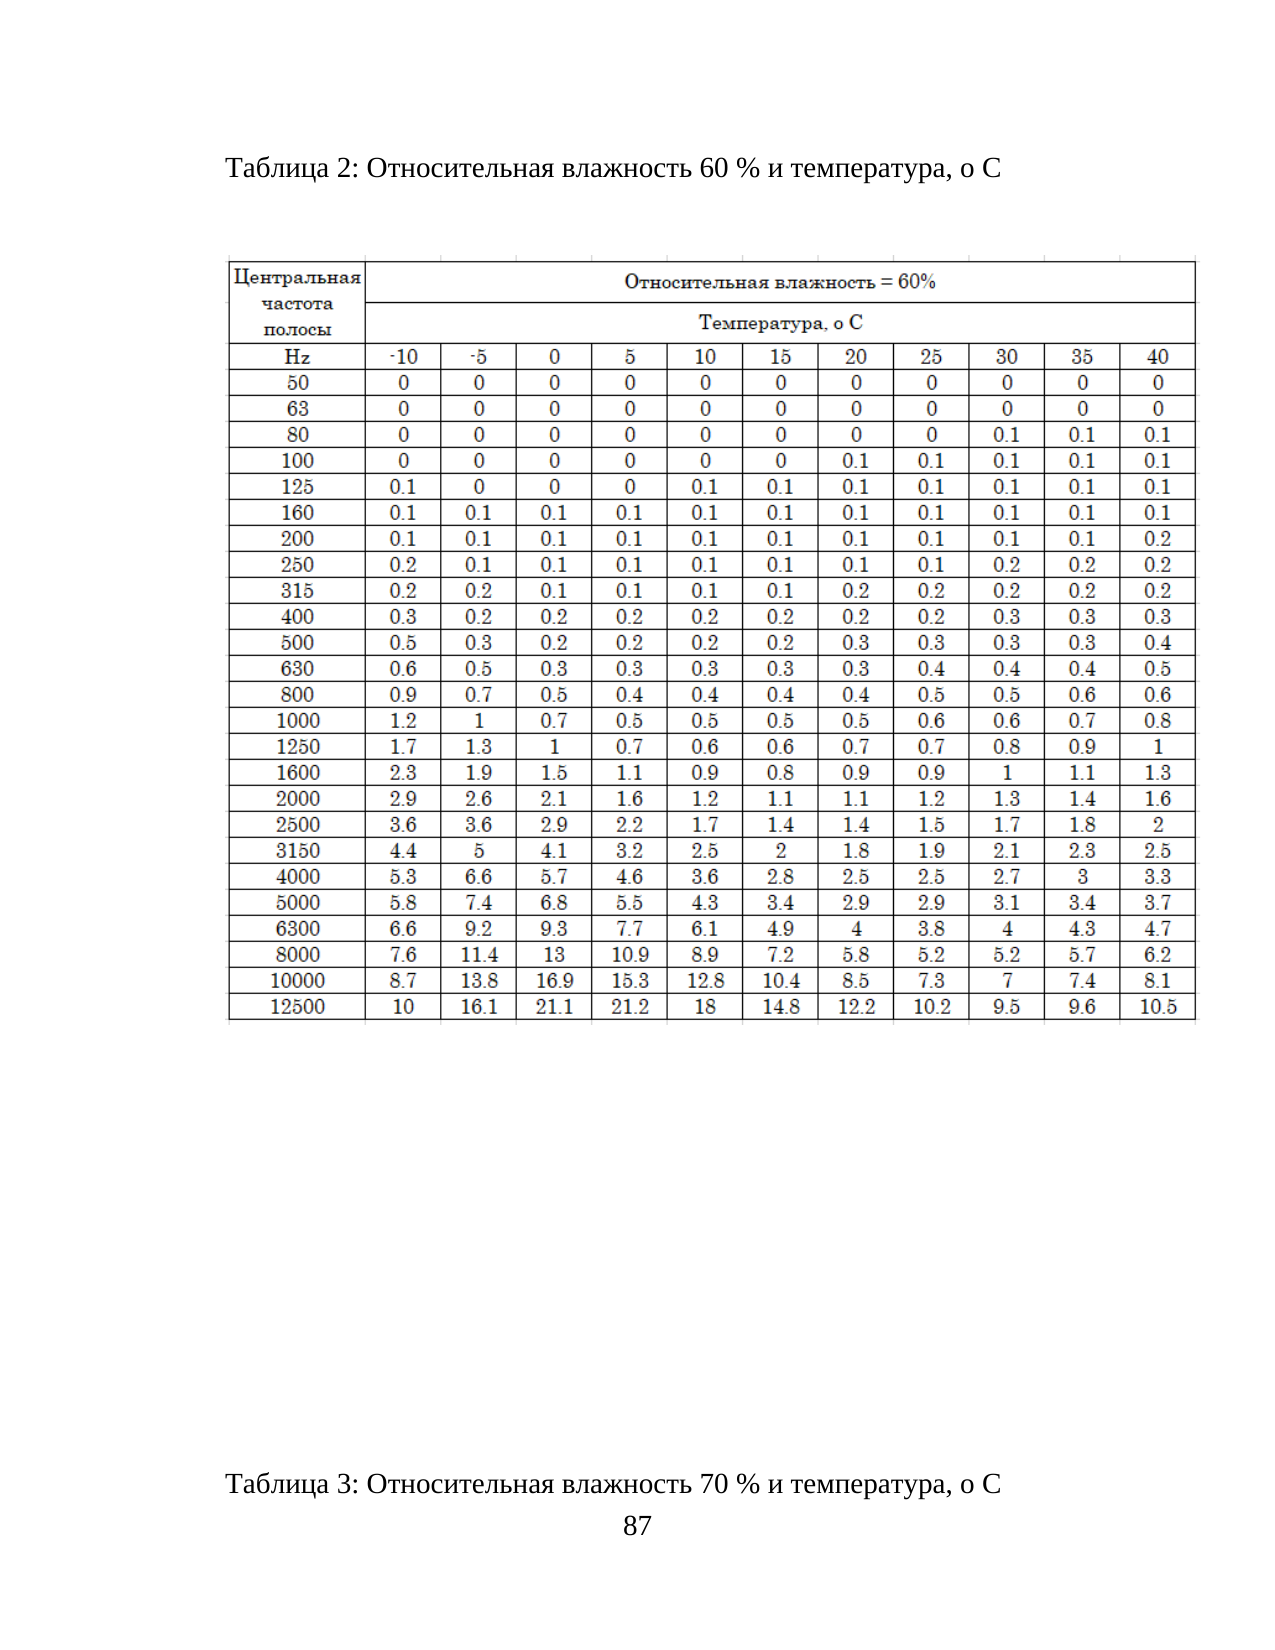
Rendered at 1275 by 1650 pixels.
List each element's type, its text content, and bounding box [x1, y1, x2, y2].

text Таблица 3: Относительная влажность 70 % и температура, o C [150, 1466, 1125, 1499]
text Таблица 2: Относительная влажность 60 % и температура, o C [150, 150, 1125, 183]
picture [225, 255, 1200, 1025]
